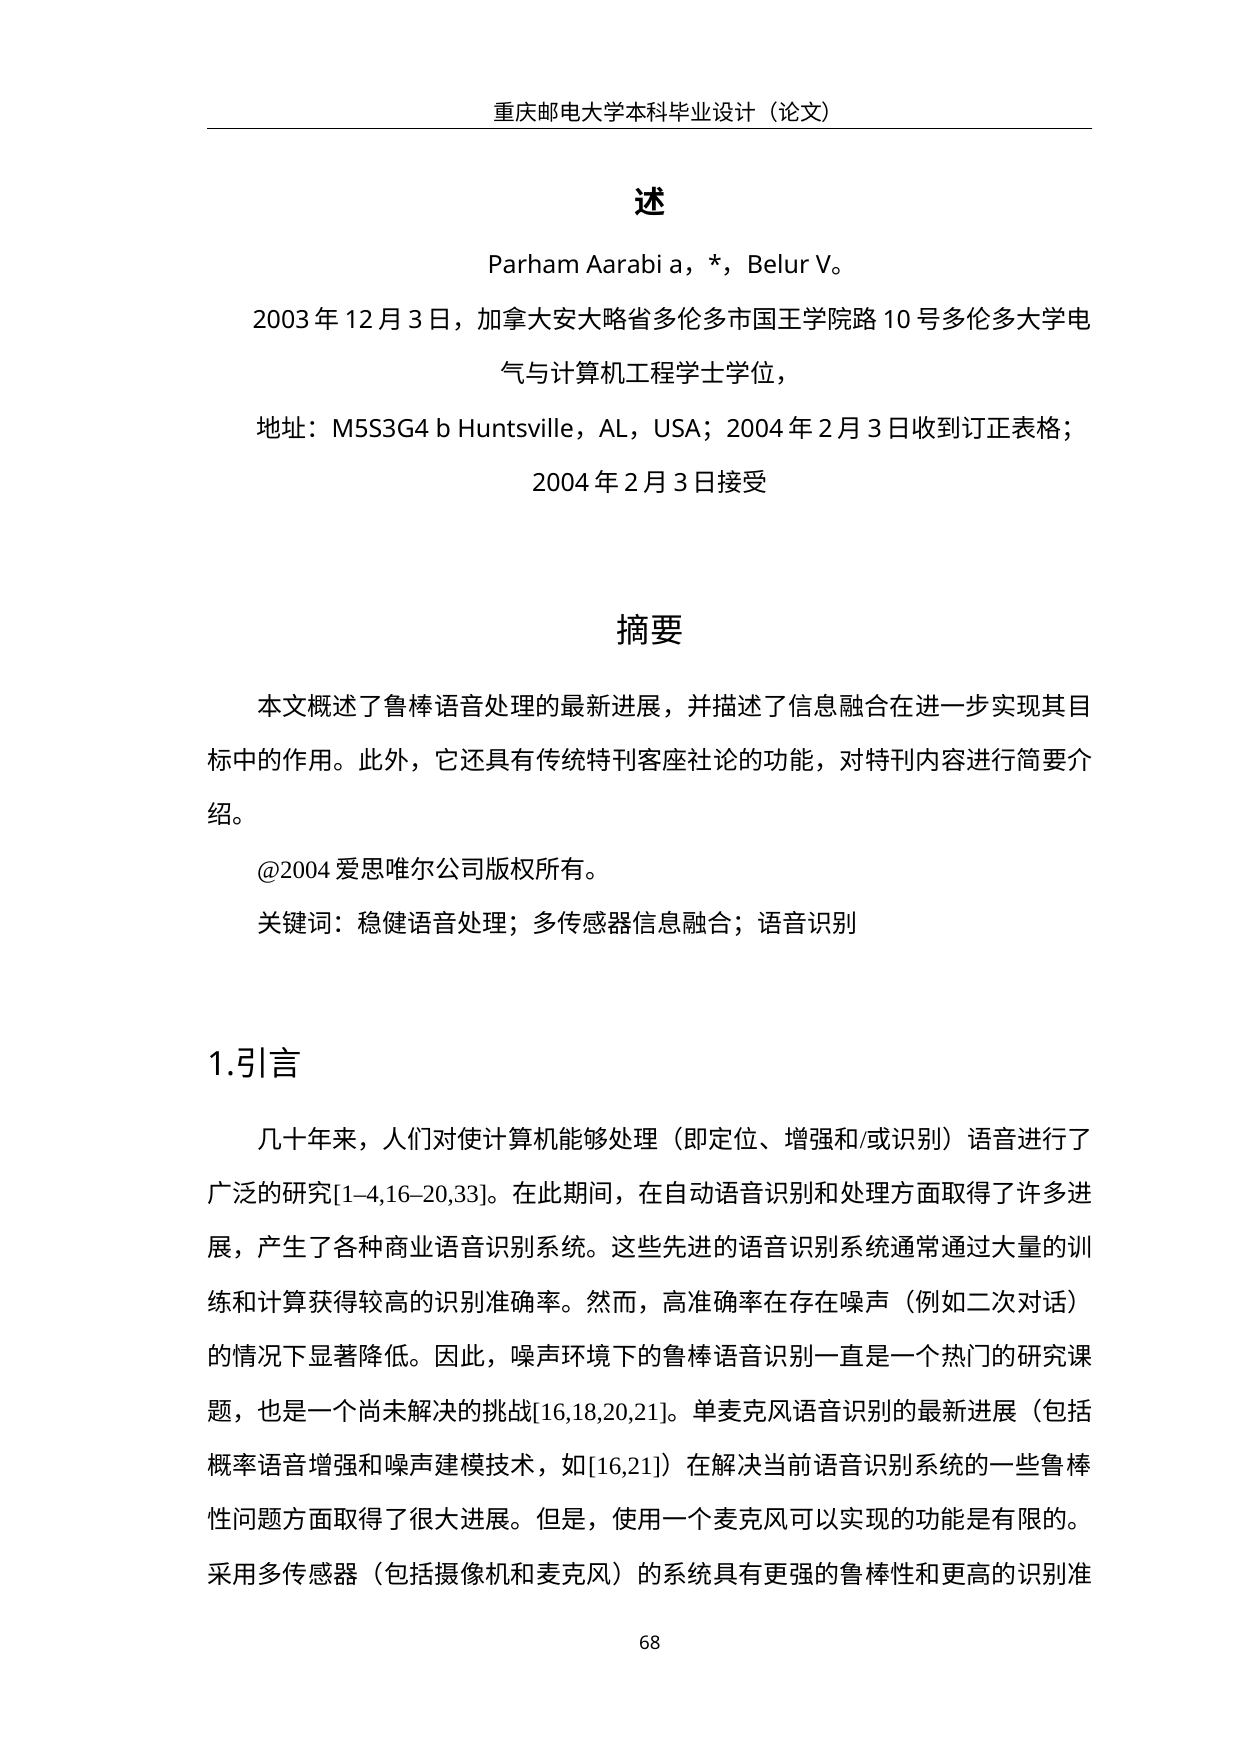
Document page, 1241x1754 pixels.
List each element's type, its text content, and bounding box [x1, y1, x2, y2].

text 摘要 [207, 603, 1092, 652]
text Parham Aarabi a，*，Belur V。 [207, 245, 1092, 281]
text 关键词：稳健语音处理；多传感器信息融合；语音识别 [207, 903, 1092, 940]
text @2004爱思唯尔公司版权所有。 [207, 849, 1092, 885]
text 地址：M5S3G4 b Huntsville，AL，USA；2004年2月3日收到订正表格；2004年2月3日接受 [207, 408, 1092, 499]
text 本文概述了鲁棒语音处理的最新进展，并描述了信息融合在进一步实现其目标中的作用。此外，它还具有传统特刊客座社论的功能，对特刊内容进行简要介绍。 [207, 686, 1092, 831]
text 2003年12月3日，加拿大安大略省多伦多市国王学院路10号多伦多大学电气与计算机工程学士学位， [207, 299, 1092, 390]
text 1.引言 [207, 1036, 1092, 1085]
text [207, 177, 1092, 222]
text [207, 1119, 1092, 1590]
